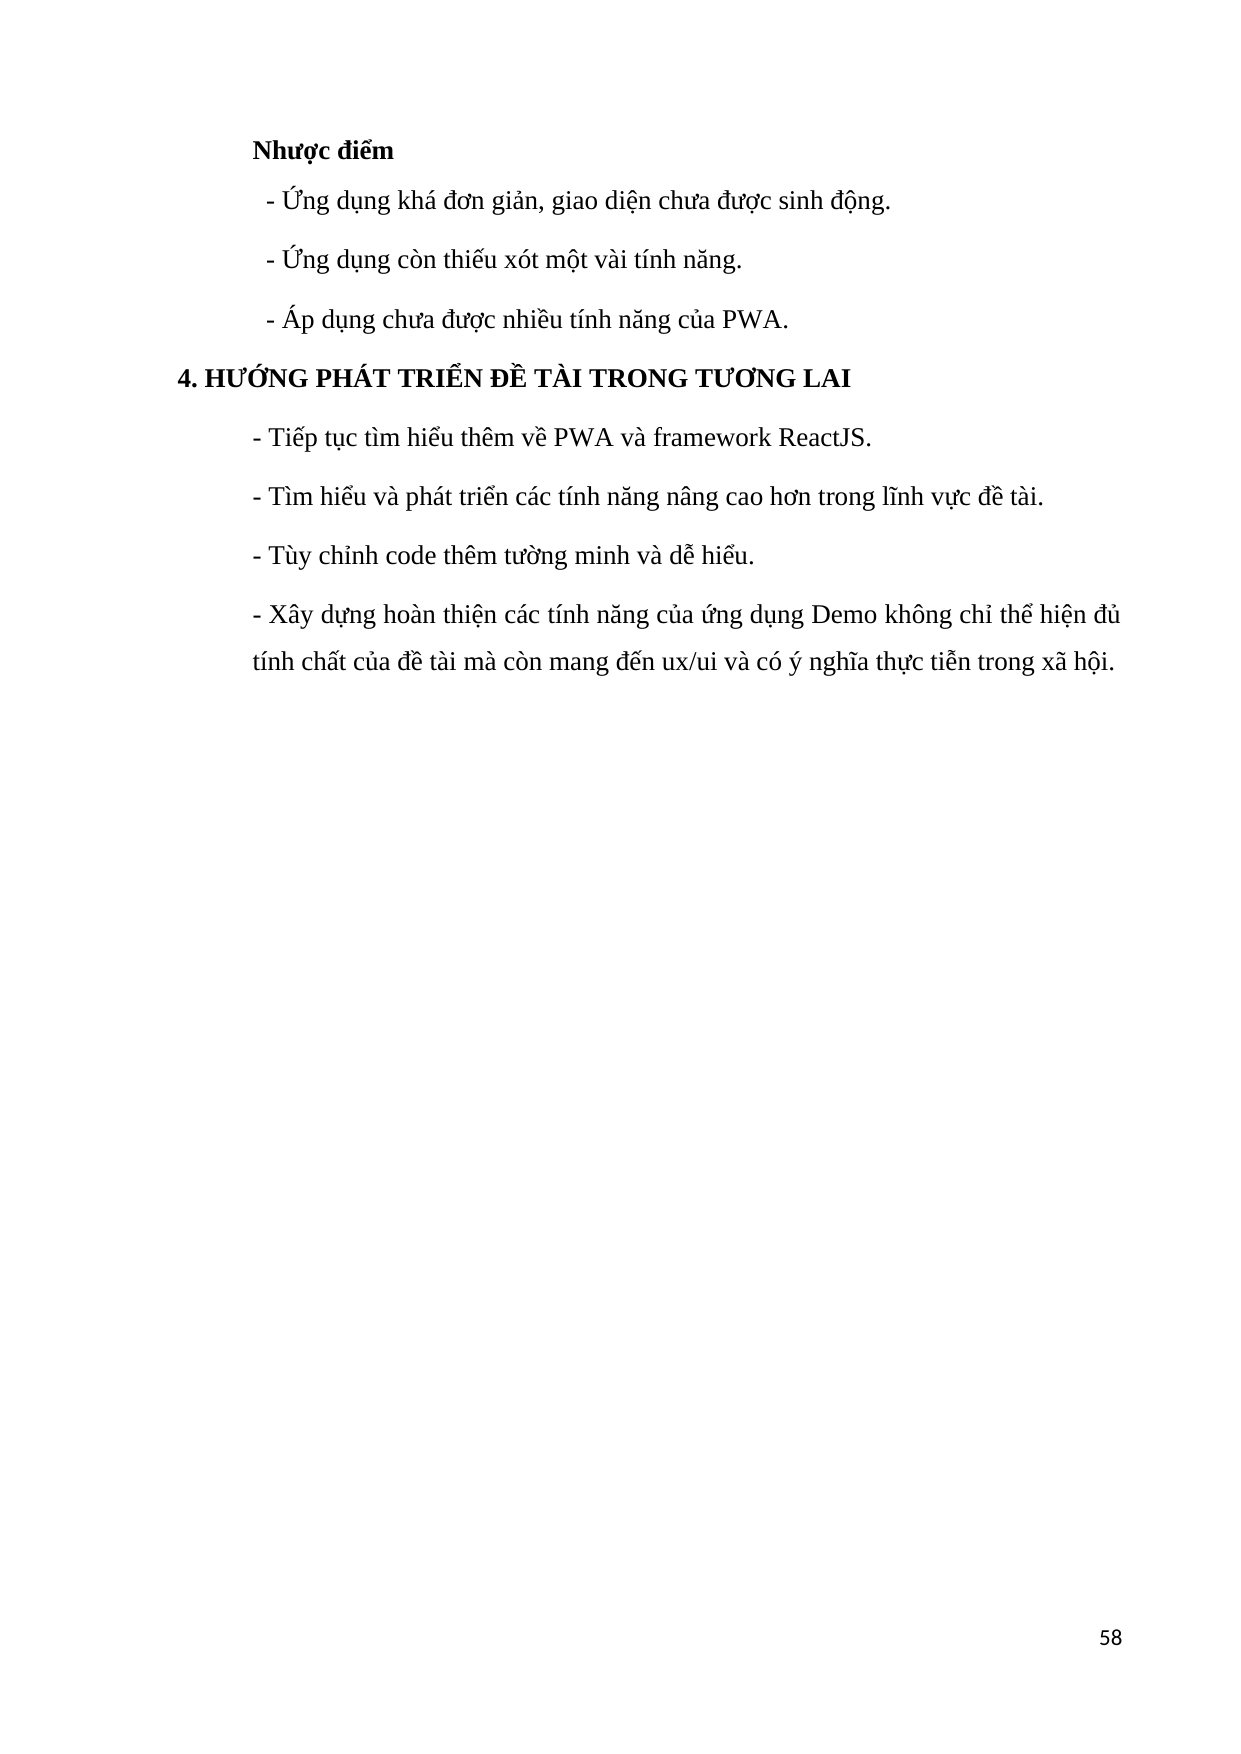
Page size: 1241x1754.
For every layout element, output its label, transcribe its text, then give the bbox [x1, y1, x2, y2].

text - Tiếp tục tìm hiểu thêm về PWA và framework ReactJS. [252, 421, 1122, 452]
text - Xây dựng hoàn thiện các tính năng của ứng dụng Demo không chỉ thể hiện đủ tính chất của đề tài mà còn mang đến ux/ui và có ý nghĩa thực tiễn trong xã hội. [252, 598, 1122, 676]
text - Tùy chỉnh code thêm tường minh và dễ hiểu. [252, 539, 1122, 571]
subtitle 4. HƯỚNG PHÁT TRIỂN ĐỀ TÀI TRONG TƯƠNG LAI [177, 362, 1122, 393]
text - Tìm hiểu và phát triển các tính năng nâng cao hơn trong lĩnh vực đề tài. [252, 480, 1122, 511]
text - Áp dụng chưa được nhiều tính năng của PWA. [252, 303, 1122, 334]
text Nhược điểm [177, 134, 1122, 165]
text - Ứng dụng còn thiếu xót một vài tính năng. [252, 243, 1122, 275]
text - Ứng dụng khá đơn giản, giao diện chưa được sinh động. [252, 184, 1122, 216]
